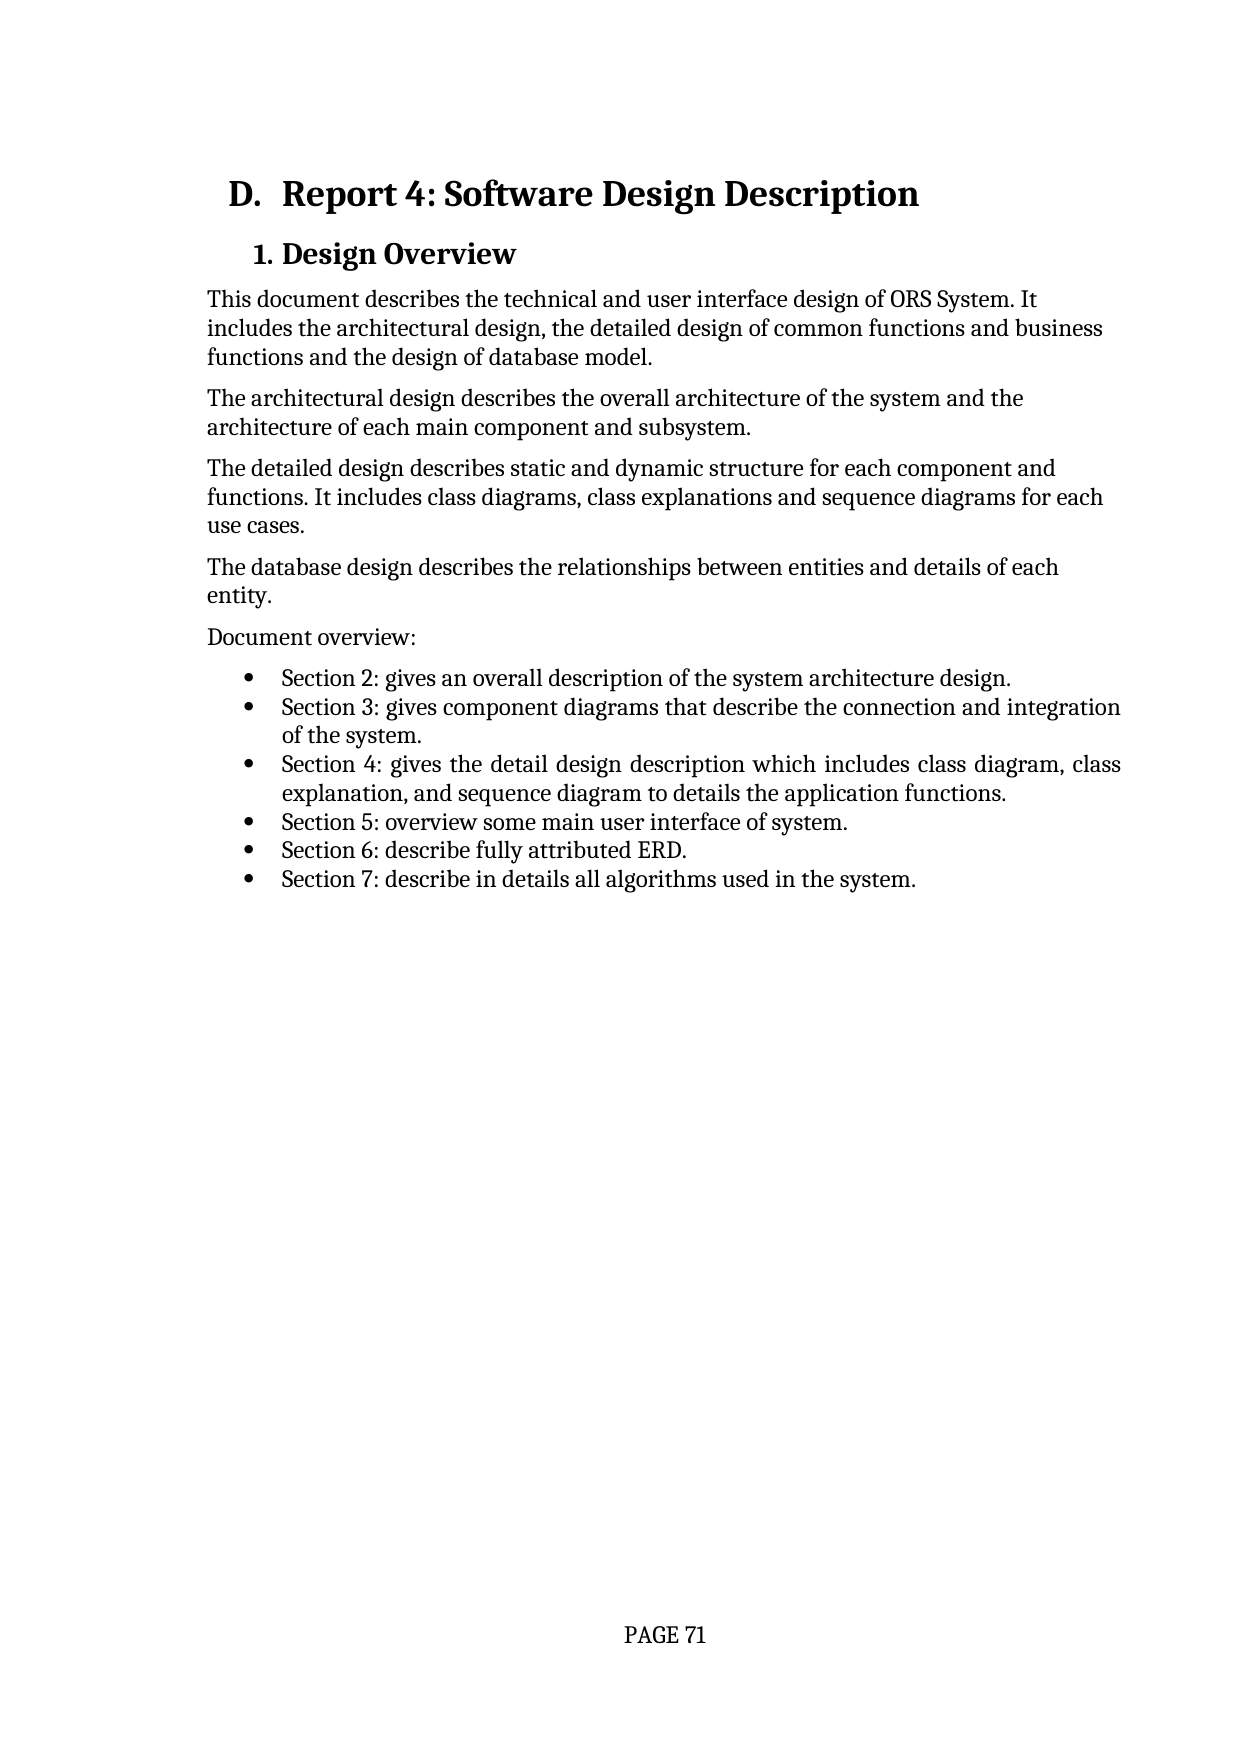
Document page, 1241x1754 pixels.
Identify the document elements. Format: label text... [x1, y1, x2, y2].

list Section 3: gives component diagrams that describe the connection and integration of the system. [244, 693, 1122, 750]
text The detailed design describes static and dynamic structure for each component and functions. It includes class diagrams, class explanations and sequence diagrams for each use cases. [207, 454, 1122, 540]
list Section 7: describe in details all algorithms used in the system. [244, 865, 1122, 894]
text This document describes the technical and user interface design of ORS System. It includes the architectural design, the detailed design of common functions and business functions and the design of database model. [207, 285, 1122, 371]
text The database design describes the relationships between entities and details of each entity. [207, 553, 1122, 610]
subtitle Design Overview [253, 237, 1123, 273]
list Section 5: overview some main user interface of system. [244, 808, 1122, 836]
list Section 2: gives an overall description of the system architecture design. [244, 664, 1122, 693]
list Section 4: gives the detail design description which includes class diagram, class explanation, and sequence diagram to details the application functions. [244, 750, 1122, 808]
list Section 6: describe fully attributed ERD. [244, 836, 1122, 865]
text The architectural design describes the overall architecture of the system and the architecture of each main component and subsystem. [207, 384, 1122, 441]
text Document overview: [207, 623, 1122, 651]
subtitle Report 4: Software Design Description [228, 173, 1122, 216]
